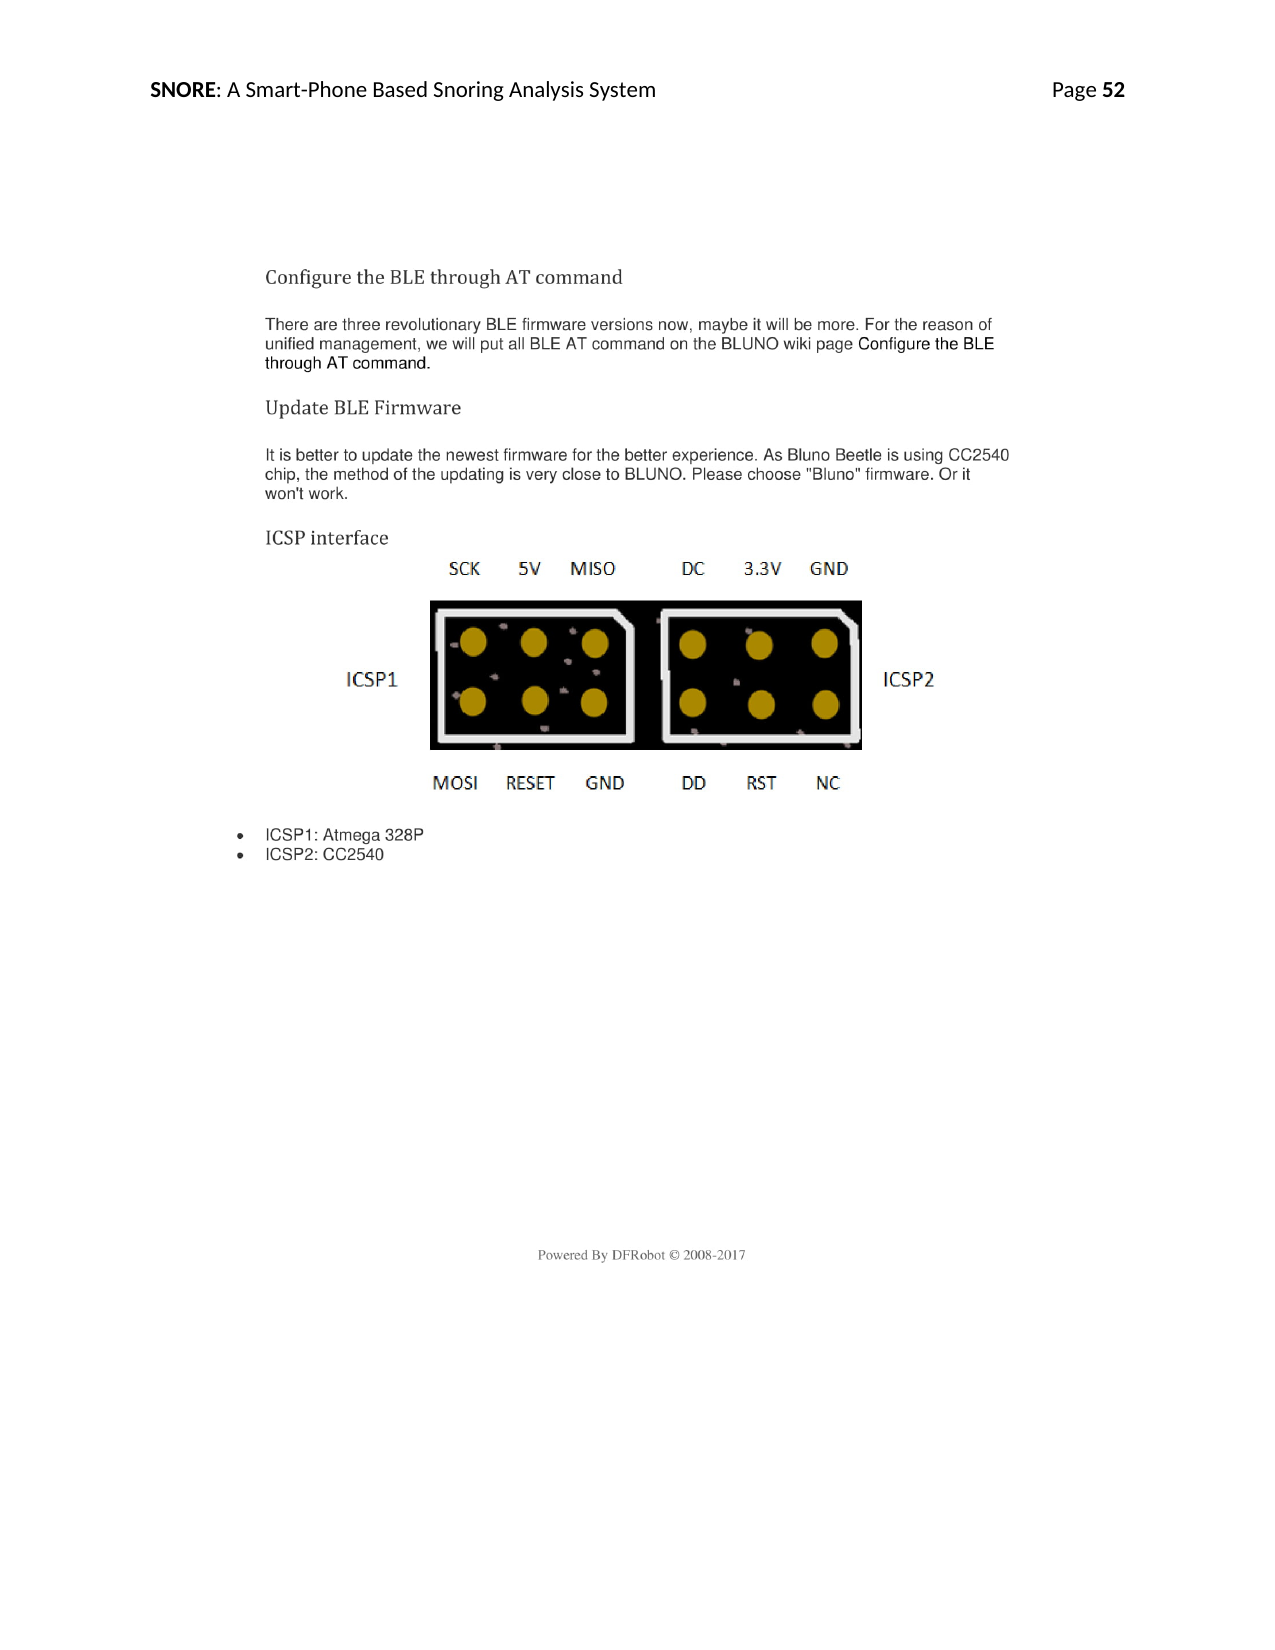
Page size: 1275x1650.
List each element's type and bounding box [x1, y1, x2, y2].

picture [150, 150, 1125, 1412]
